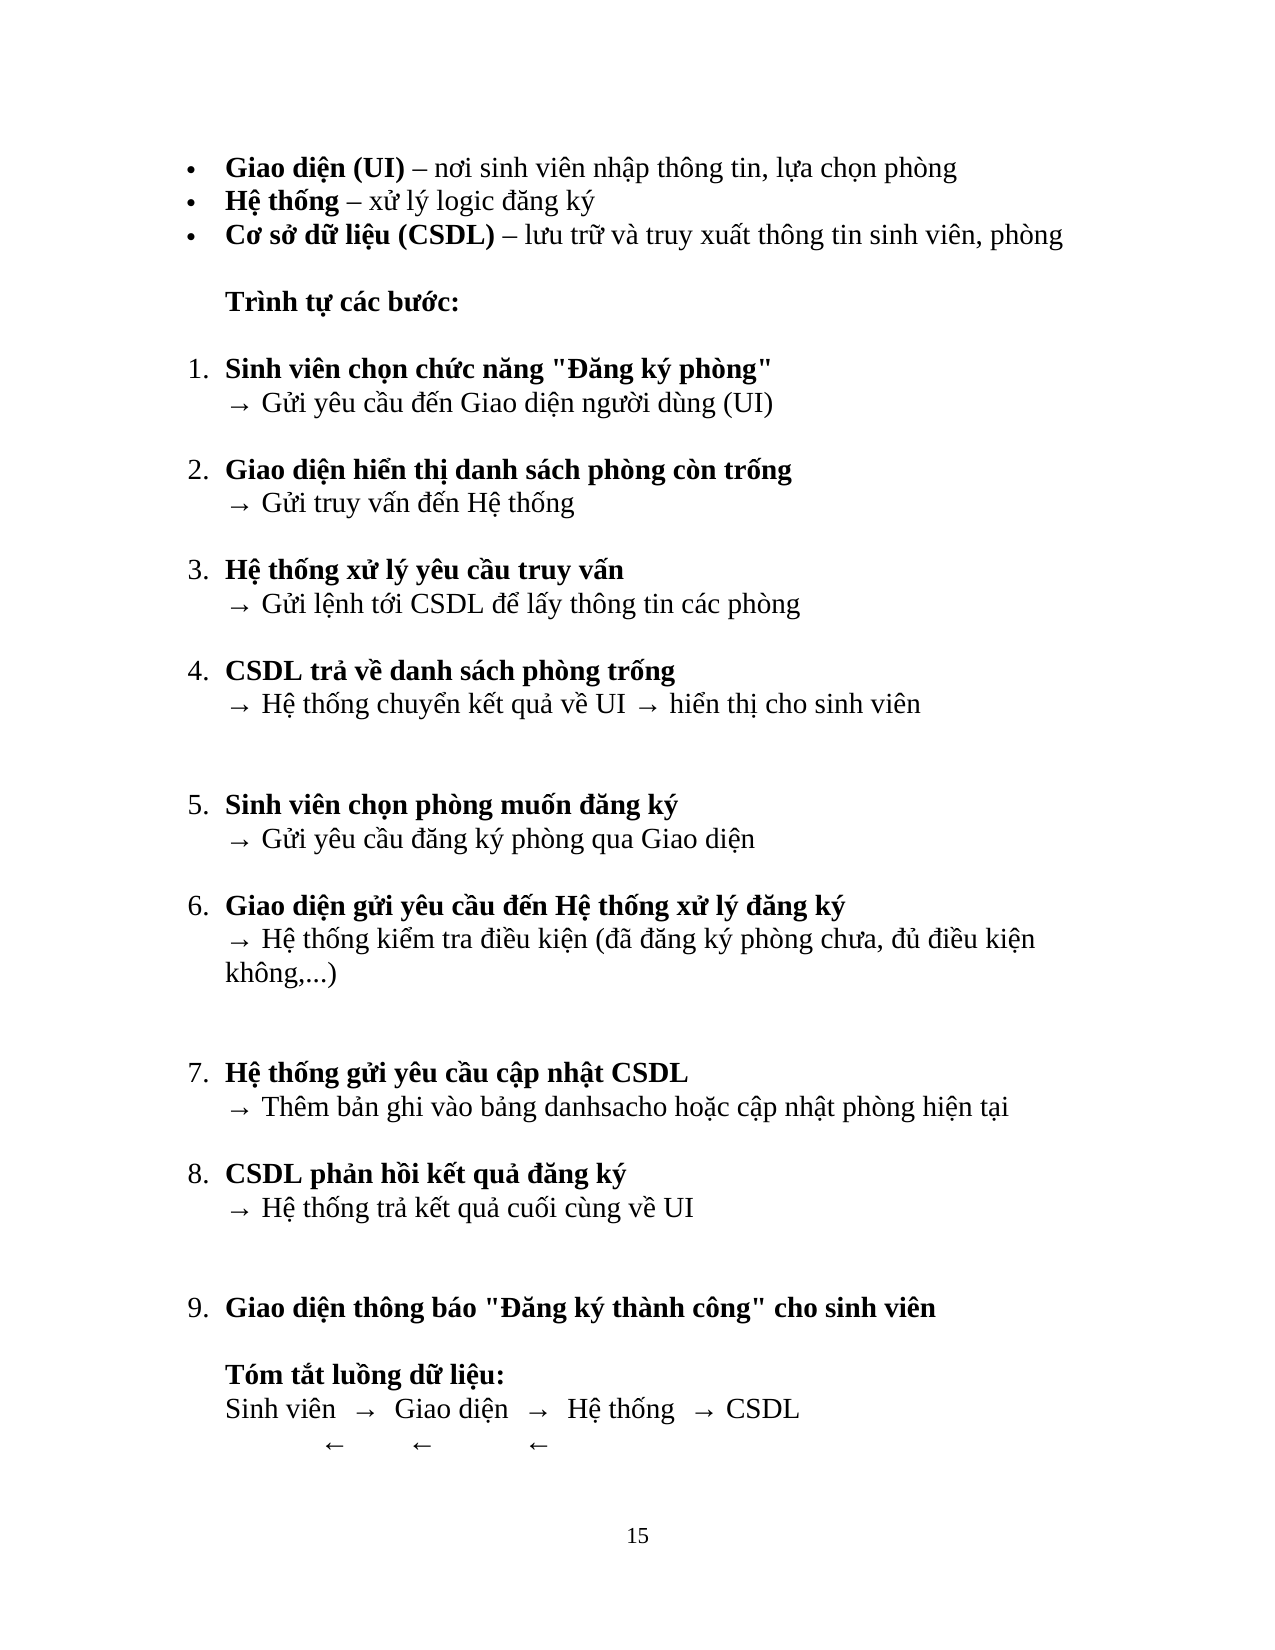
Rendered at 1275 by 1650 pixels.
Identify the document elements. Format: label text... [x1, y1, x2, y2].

list Sinh viên chọn phòng muốn đăng ký → Gửi yêu cầu đăng ký phòng qua Giao diện [187, 787, 1125, 854]
list CSDL trả về danh sách phòng trống → Hệ thống chuyển kết quả về UI → hiển thị cho sinh viên [187, 653, 1125, 720]
list Hệ thống – xử lý logic đăng ký [187, 183, 1125, 217]
list Giao diện thông báo "Đăng ký thành công" cho sinh viên [187, 1290, 1125, 1324]
text ← ← ← [225, 1424, 1125, 1458]
list Giao diện gửi yêu cầu đến Hệ thống xử lý đăng ký → Hệ thống kiểm tra điều kiện (đã đăng ký phòng chưa, đủ điều kiện không,...) [187, 888, 1125, 988]
list CSDL phản hồi kết quả đăng ký → Hệ thống trả kết quả cuối cùng về UI [187, 1156, 1125, 1223]
list Giao diện (UI) – nơi sinh viên nhập thông tin, lựa chọn phòng [187, 150, 1125, 183]
list Cơ sở dữ liệu (CSDL) – lưu trữ và truy xuất thông tin sinh viên, phòng [187, 217, 1125, 251]
text Tóm tắt luồng dữ liệu: [225, 1357, 1125, 1391]
text Sinh viên → Giao diện → Hệ thống → CSDL [225, 1391, 1125, 1424]
text Trình tự các bước: [225, 284, 1125, 318]
list Sinh viên chọn chức năng "Đăng ký phòng" → Gửi yêu cầu đến Giao diện người dùng (UI) [187, 351, 1125, 418]
list Hệ thống xử lý yêu cầu truy vấn → Gửi lệnh tới CSDL để lấy thông tin các phòng [187, 552, 1125, 619]
list Hệ thống gửi yêu cầu cập nhật CSDL → Thêm bản ghi vào bảng danhsacho hoặc cập nhật phòng hiện tại [187, 1056, 1125, 1123]
list Giao diện hiển thị danh sách phòng còn trống → Gửi truy vấn đến Hệ thống [187, 452, 1125, 519]
